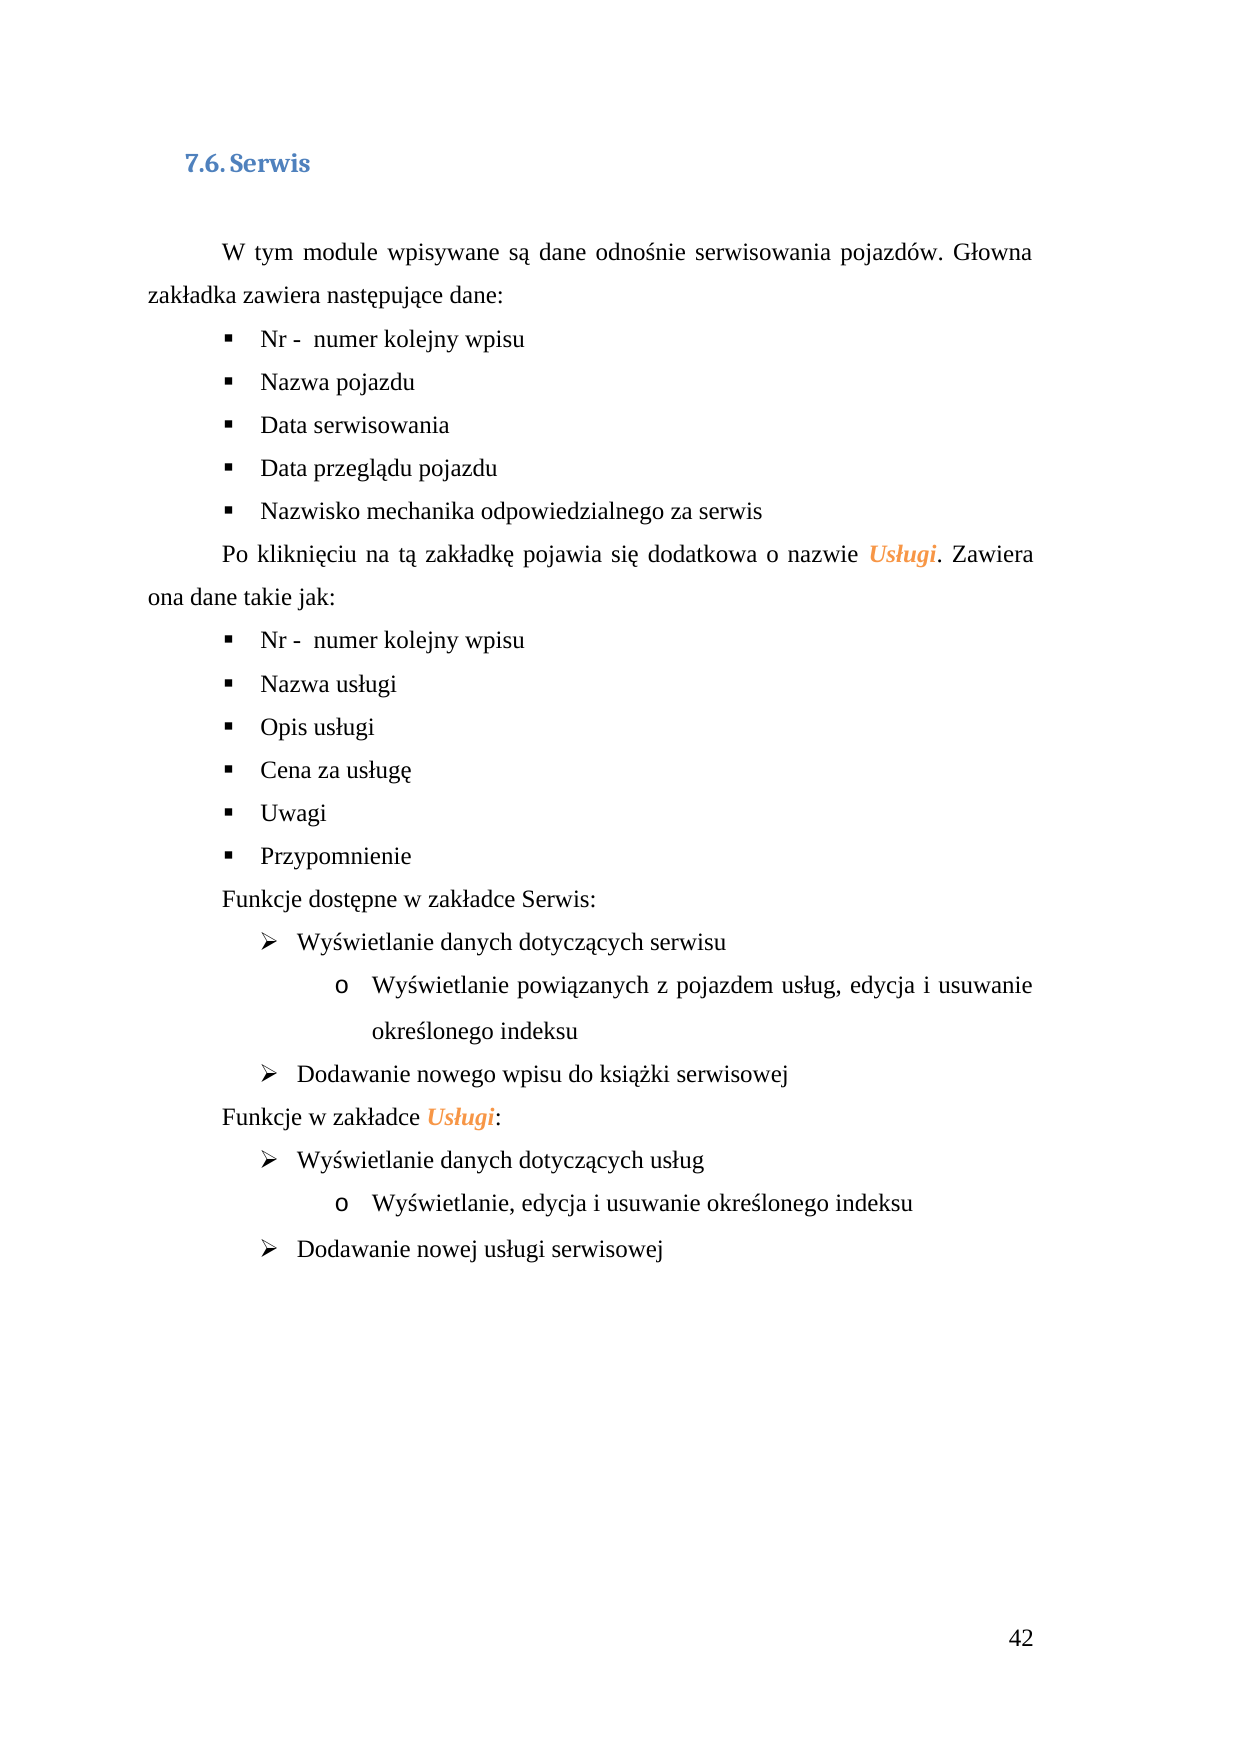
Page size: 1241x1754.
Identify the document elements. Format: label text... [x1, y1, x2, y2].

text Funkcje dostępne w zakładce Serwis: [148, 884, 1033, 913]
list Przypomnienie [223, 841, 1033, 870]
list Wyświetlanie powiązanych z pojazdem usług, edycja i usuwanie określonego indeksu [334, 971, 1033, 1044]
list Data serwisowania [223, 410, 1033, 439]
list Nr - numer kolejny wpisu [223, 626, 1033, 654]
list Wyświetlanie, edycja i usuwanie określonego indeksu [334, 1188, 1033, 1219]
list Data przeglądu pojazdu [223, 453, 1033, 482]
text Funkcje w zakładce Usługi: [222, 1102, 1033, 1131]
list Dodawanie nowego wpisu do książki serwisowej [259, 1059, 1033, 1088]
list Uwagi [223, 798, 1033, 827]
list Cena za usługę [223, 755, 1033, 784]
list Opis usługi [223, 712, 1033, 741]
list Wyświetlanie danych dotyczących usług [259, 1145, 1033, 1174]
list Dodawanie nowej usługi serwisowej [259, 1234, 1033, 1263]
text Po kliknięciu na tą zakładkę pojawia się dodatkowa o nazwie Usługi. Zawiera ona dane takie jak: [148, 539, 1033, 611]
list Nr - numer kolejny wpisu [223, 324, 1033, 352]
list Nazwisko mechanika odpowiedzialnego za serwis [223, 496, 1033, 525]
list Nazwa pojazdu [223, 367, 1033, 396]
list Wyświetlanie danych dotyczących serwisu [259, 927, 1033, 956]
text W tym module wpisywane są dane odnośnie serwisowania pojazdów. Głowna zakładka zawiera następujące dane: [148, 237, 1033, 309]
list Nazwa usługi [223, 669, 1033, 697]
subtitle Serwis [185, 148, 1033, 179]
